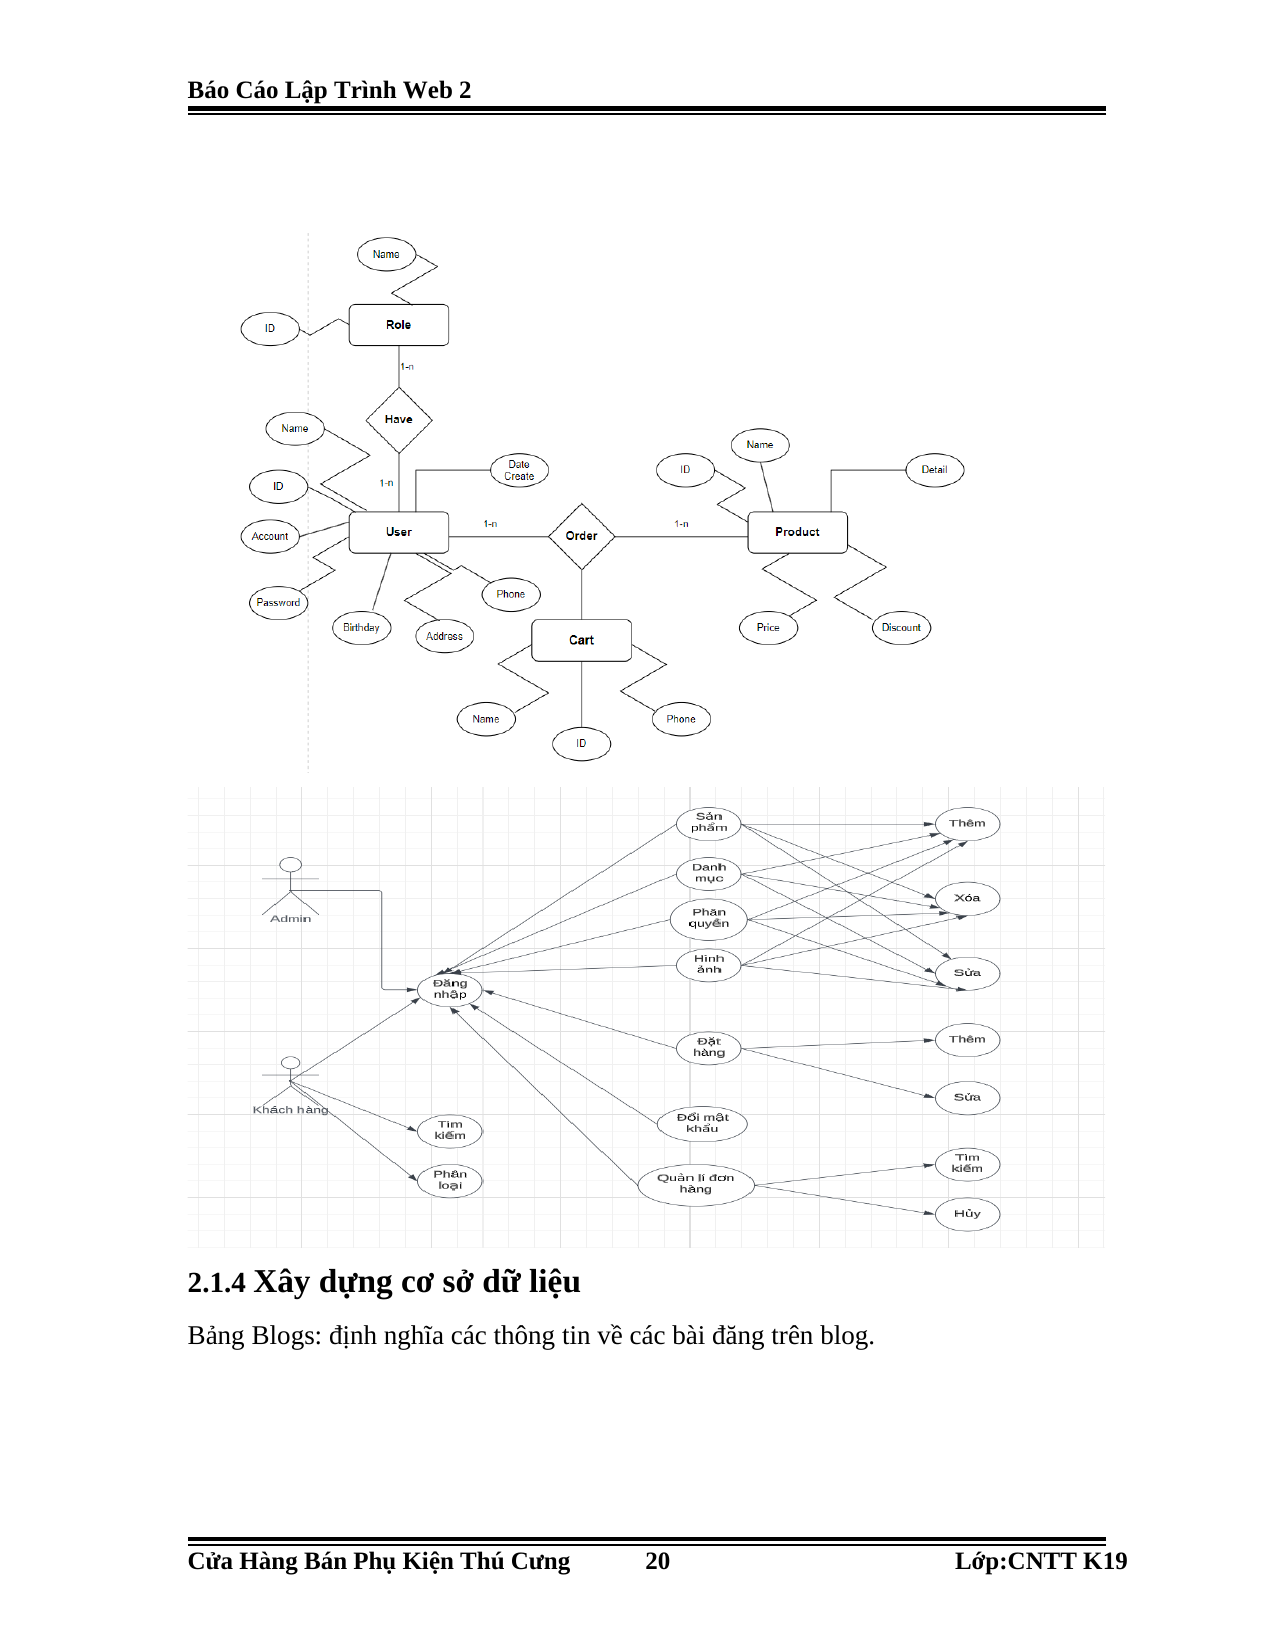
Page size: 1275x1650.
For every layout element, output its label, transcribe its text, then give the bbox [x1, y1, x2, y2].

picture [187, 230, 986, 773]
text Bảng Blogs: định nghĩa các thông tin về các bài đăng trên blog. [187, 1319, 1106, 1350]
text 2.1.4 Xây dựng cơ sở dữ liệu [187, 1262, 1106, 1300]
picture [187, 787, 1105, 1248]
